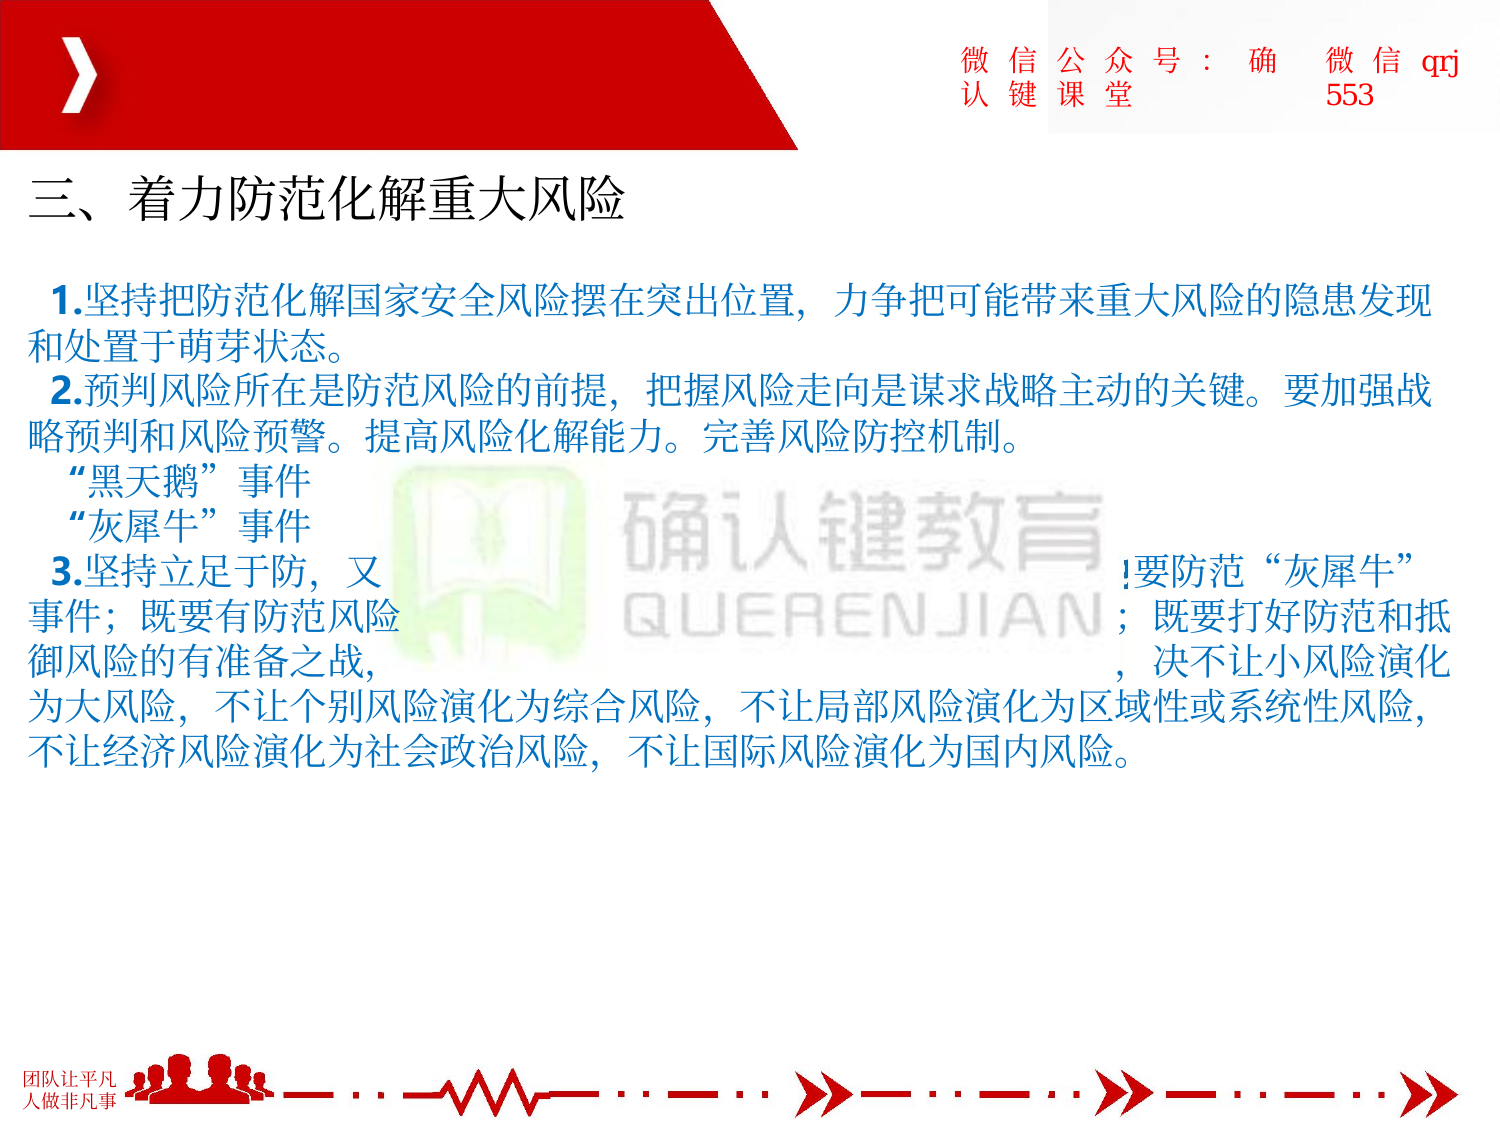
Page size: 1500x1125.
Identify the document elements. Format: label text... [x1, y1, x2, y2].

text “黑天鹅”事件 [49, 455, 427, 505]
text 团队让平凡 [23, 1071, 142, 1090]
text 微 信 qrj 553 [1325, 44, 1499, 112]
text ，决不让小风险演化 [1114, 640, 1477, 680]
text 人做非凡事 [23, 1094, 142, 1113]
picture [0, 0, 1500, 1125]
text 事件；既要有防范风险 [27, 595, 427, 640]
text 为大风险，不让个别风险演化为综合风险，不让局部风险演化为区域性或系统性风险， [27, 680, 1477, 730]
text 御风险的有准备之战， [27, 640, 427, 680]
text ；既要打好防范和抵 [1114, 595, 1477, 640]
text 要防范“灰犀牛” [1133, 545, 1477, 595]
text 1.坚持把防范化解国家安全风险摆在突出位置，力争把可能带来重大风险的隐患发现 [49, 275, 1458, 325]
text 3.坚持立足于防，又 [49, 550, 427, 595]
text 微 信 公 众 号 ： 确 认 键 课 堂 [960, 44, 1285, 112]
text 2.预判风险所在是防范风险的前提，把握风险走向是谋求战略主动的关键。要加强战 [49, 365, 1458, 415]
text 和处置于萌芽状态。 [27, 320, 389, 370]
text 略预判和风险预警。提高风险化解能力。完善风险防控机制。 [27, 410, 1064, 460]
text 三、着力防范化解重大风险 [27, 164, 652, 230]
text 不让经济风险演化为社会政治风险，不让国际风险演化为国内风险。 [27, 730, 1477, 775]
text “灰犀牛”事件 [49, 505, 427, 550]
